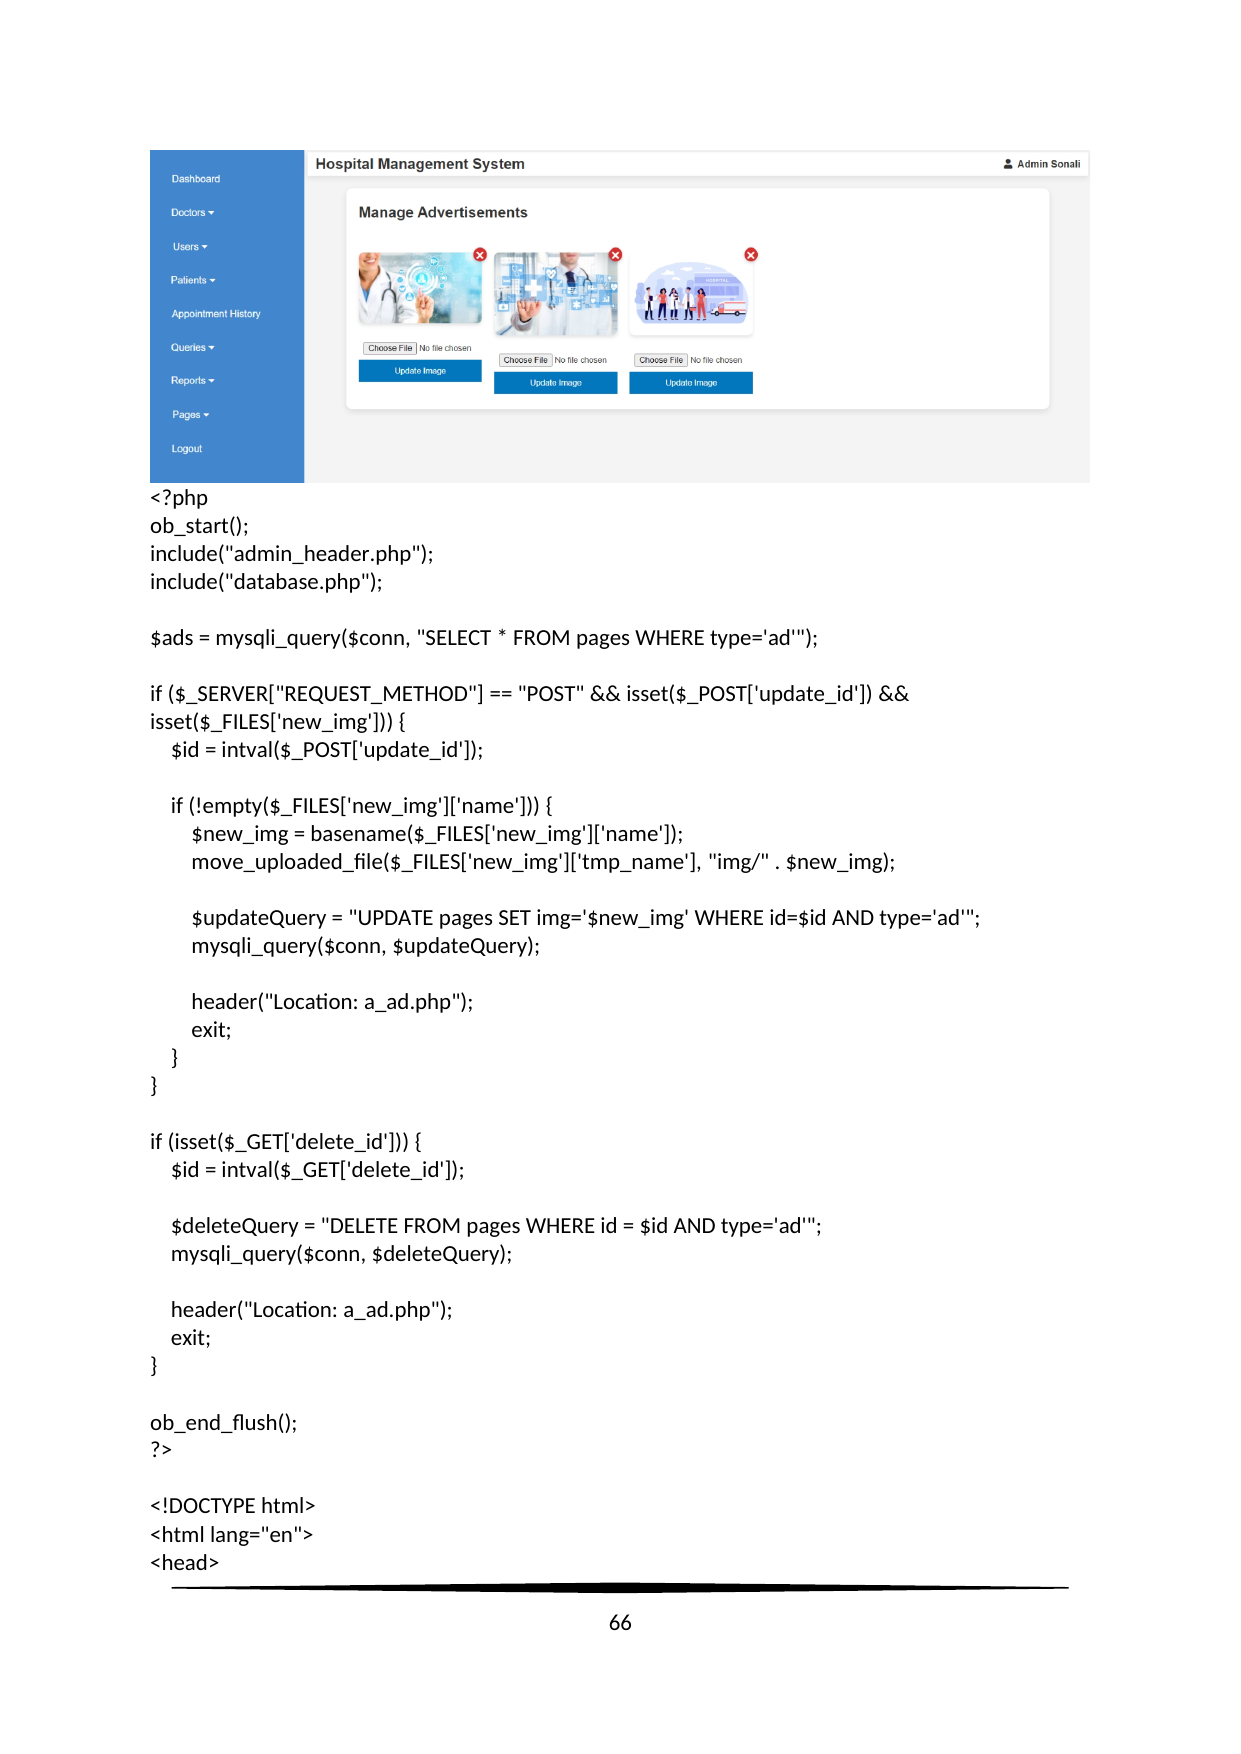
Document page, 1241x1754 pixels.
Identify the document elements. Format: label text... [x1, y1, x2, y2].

text $new_img = basename($_FILES['new_img']['name']); [150, 819, 1090, 847]
text include("database.php"); [150, 567, 1090, 595]
text ob_start(); [150, 511, 1090, 539]
text <html lang="en"> [150, 1520, 1090, 1548]
text exit; [150, 1015, 1090, 1043]
text if (isset($_GET['delete_id'])) { [150, 1127, 1090, 1155]
text } [150, 1071, 1090, 1099]
text $id = intval($_POST['update_id']); [150, 735, 1090, 763]
text mysqli_query($conn, $deleteQuery); [150, 1239, 1090, 1267]
text } [150, 1352, 1090, 1379]
text <head> [150, 1548, 1090, 1576]
text header("Location: a_ad.php"); [150, 987, 1090, 1015]
text $updateQuery = "UPDATE pages SET img='$new_img' WHERE id=$id AND type='ad'"; [150, 903, 1090, 931]
text $ads = mysqli_query($conn, "SELECT * FROM pages WHERE type='ad'"); [150, 623, 1090, 651]
text if (!empty($_FILES['new_img']['name'])) { [150, 791, 1090, 819]
text ?> [150, 1436, 1090, 1464]
text header("Location: a_ad.php"); [150, 1296, 1090, 1323]
text exit; [150, 1323, 1090, 1352]
text move_uploaded_file($_FILES['new_img']['tmp_name'], "img/" . $new_img); [150, 847, 1090, 875]
text <?php [150, 483, 1090, 511]
text ob_end_flush(); [150, 1408, 1090, 1436]
picture [150, 150, 1091, 483]
text mysqli_query($conn, $updateQuery); [150, 931, 1090, 959]
text include("admin_header.php"); [150, 539, 1090, 567]
text $deleteQuery = "DELETE FROM pages WHERE id = $id AND type='ad'"; [150, 1211, 1090, 1239]
text <!DOCTYPE html> [150, 1492, 1090, 1520]
text } [150, 1043, 1090, 1071]
text if ($_SERVER["REQUEST_METHOD"] == "POST" && isset($_POST['update_id']) && isset($_FILES['new_img'])) { [150, 679, 1090, 735]
text $id = intval($_GET['delete_id']); [150, 1155, 1090, 1183]
